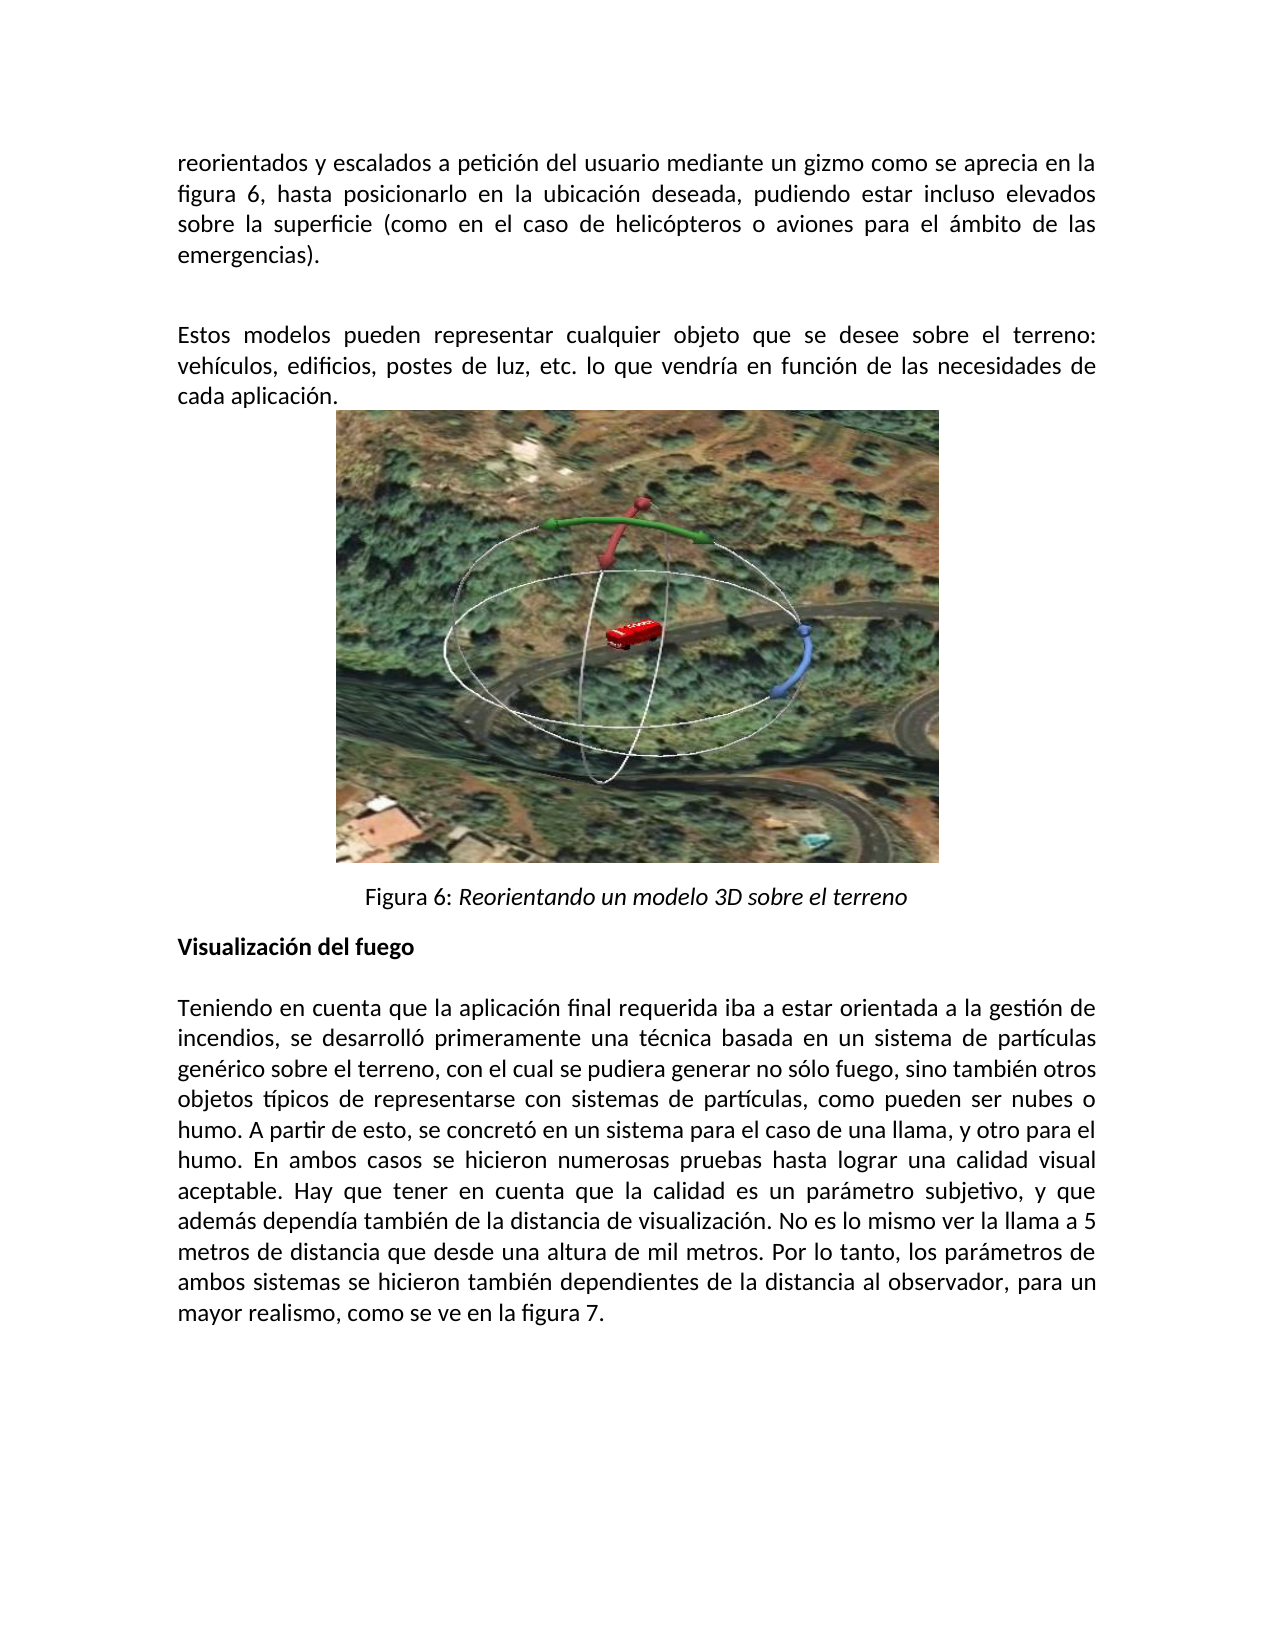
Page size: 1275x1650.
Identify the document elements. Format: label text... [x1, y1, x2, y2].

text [177, 148, 1098, 270]
text Teniendo en cuenta que la aplicación final requerida iba a estar orientada a la gestión de incendios, se desarrolló primeramente una técnica basada en un sistema de partículas genérico sobre el terreno, con el cual se pudiera generar no sólo fuego, sino también otros objetos típicos de representarse con sistemas de partículas, como pueden ser nubes o humo. A partir de esto, se concretó en un sistema para el caso de una llama, y otro para el humo. En ambos casos se hicieron numerosas pruebas hasta lograr una calidad visual aceptable. Hay que tener en cuenta que la calidad es un parámetro subjetivo, y que además dependía también de la distancia de visualización. No es lo mismo ver la llama a 5 metros de distancia que desde una altura de mil metros. Por lo tanto, los parámetros de ambos sistemas se hicieron también dependientes de la distancia al observador, para un mayor realismo, como se ve en la figura 7. [177, 992, 1098, 1327]
text Figura 6: Reorientando un modelo 3D sobre el terreno [177, 881, 1098, 912]
text Visualización del fuego [177, 931, 1098, 961]
text Estos modelos pueden representar cualquier objeto que se desee sobre el terreno: vehículos, edificios, postes de luz, etc. lo que vendría en función de las necesidades de cada aplicación. [177, 319, 1098, 411]
